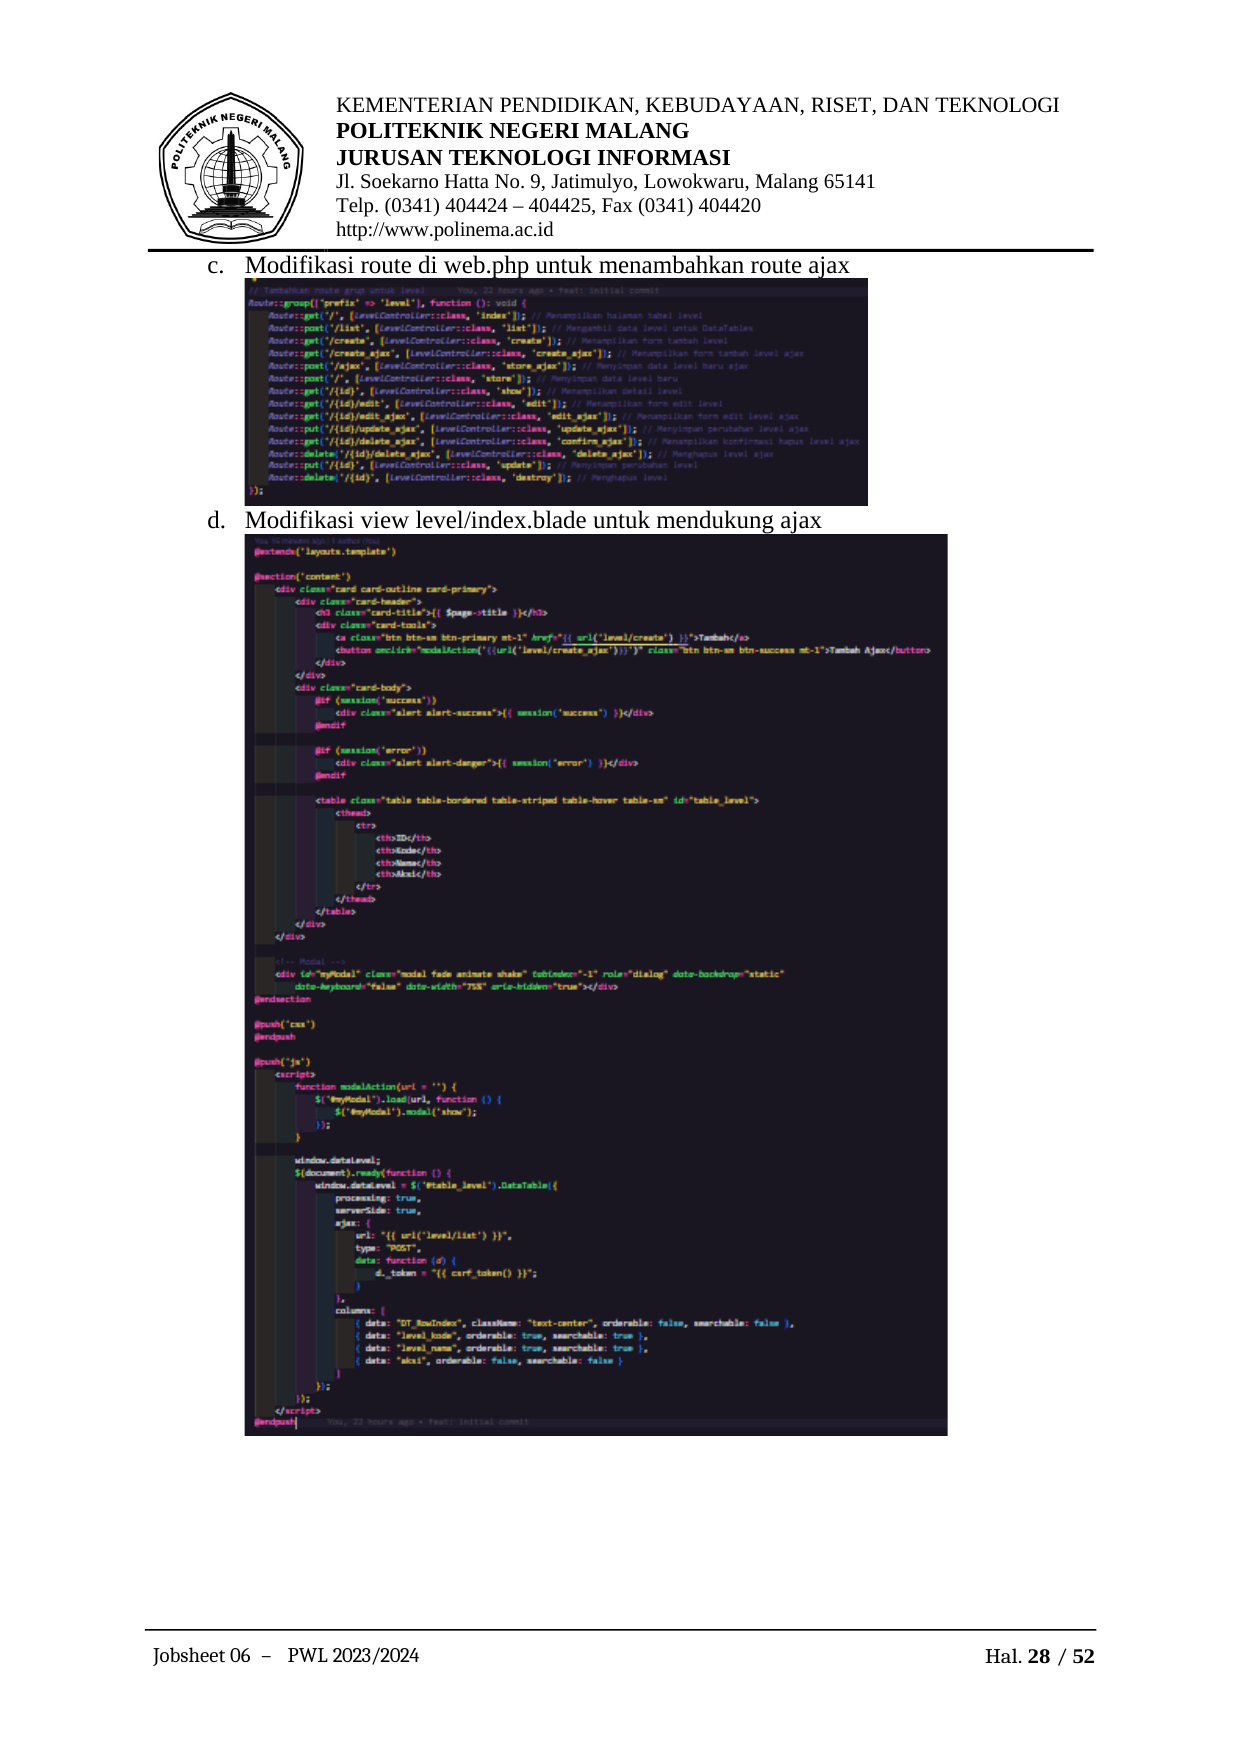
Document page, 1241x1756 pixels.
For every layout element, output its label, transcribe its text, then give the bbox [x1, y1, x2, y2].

picture [244, 534, 948, 1436]
picture [158, 92, 304, 244]
list Modifikasi route di web.php untuk menambahkan route ajax [207, 250, 1107, 279]
picture [244, 278, 868, 506]
list Modifikasi view level/index.blade untuk mendukung ajax [207, 505, 1107, 534]
